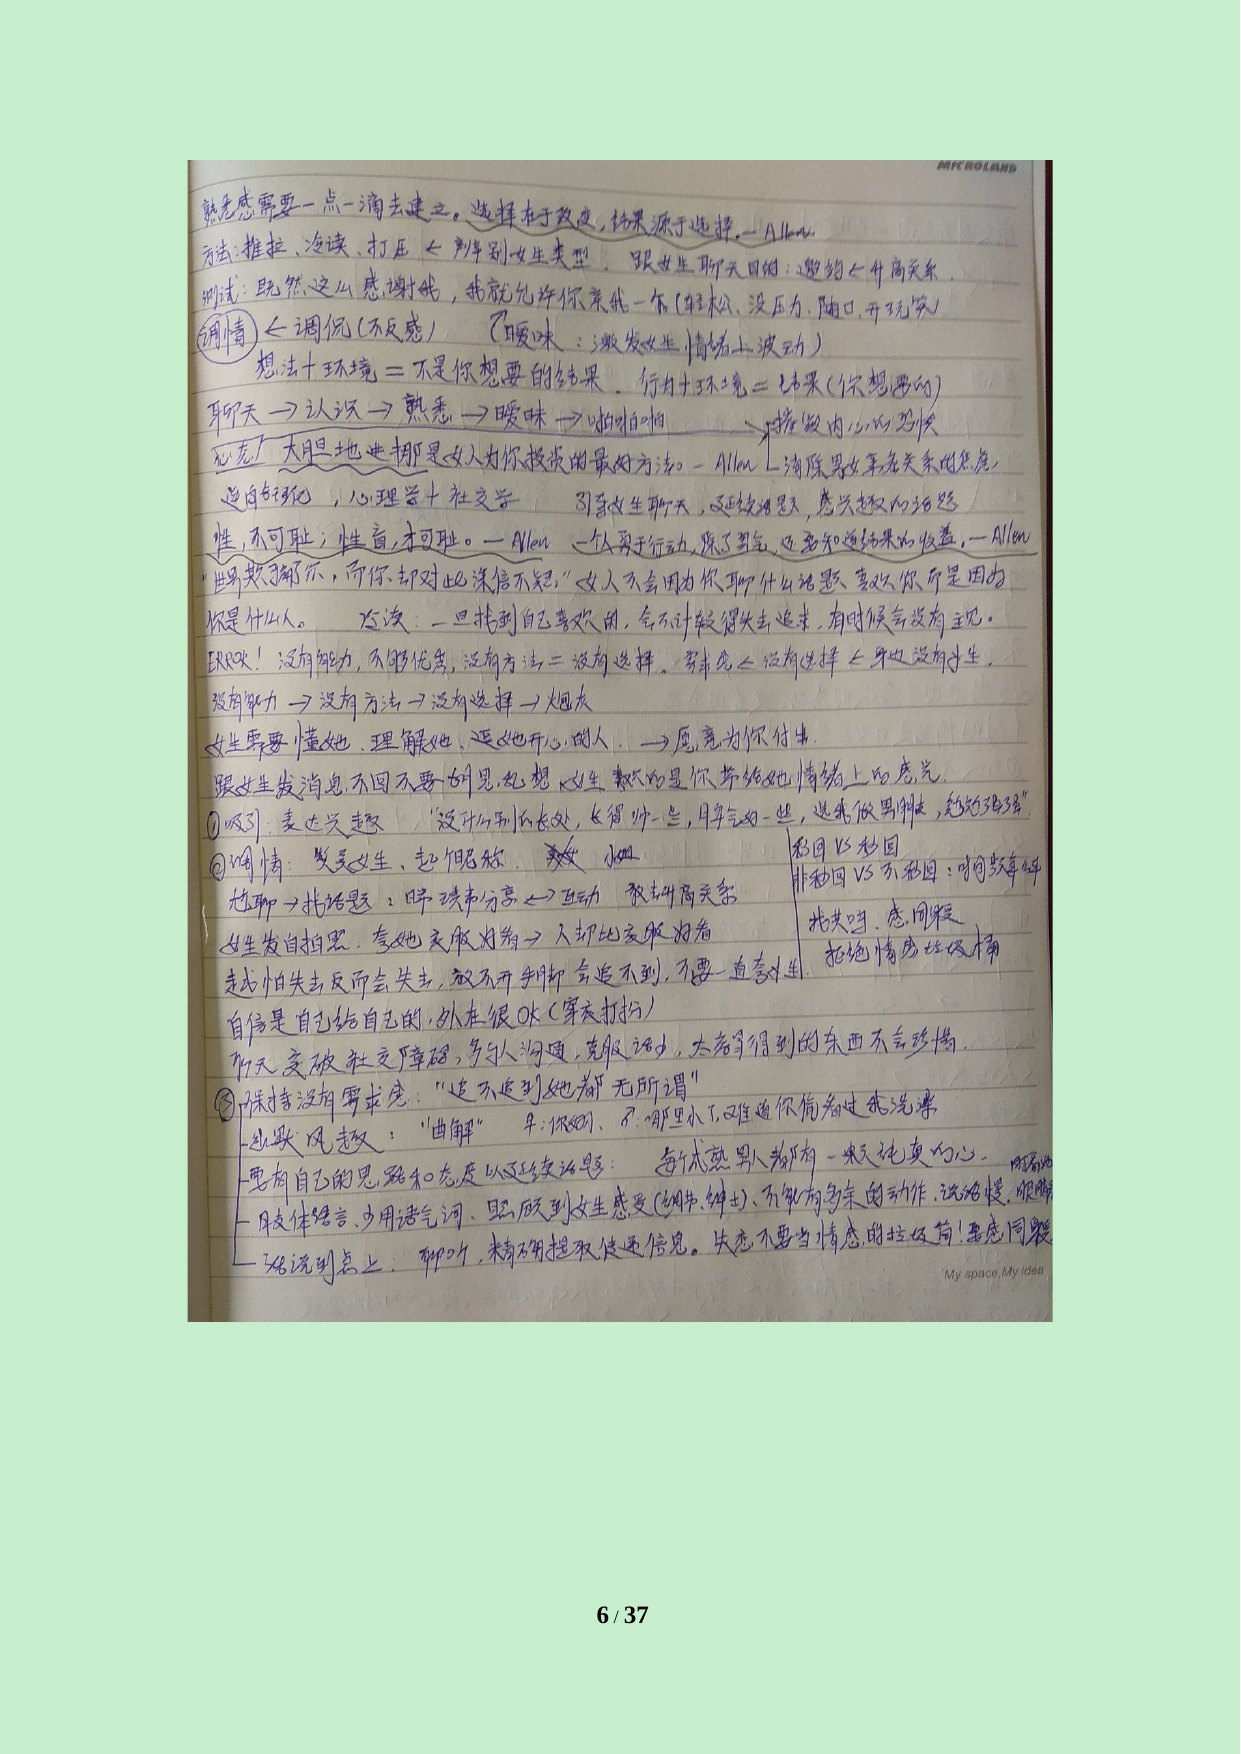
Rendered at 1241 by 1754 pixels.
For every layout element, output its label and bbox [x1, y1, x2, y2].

picture [187, 160, 1053, 1322]
